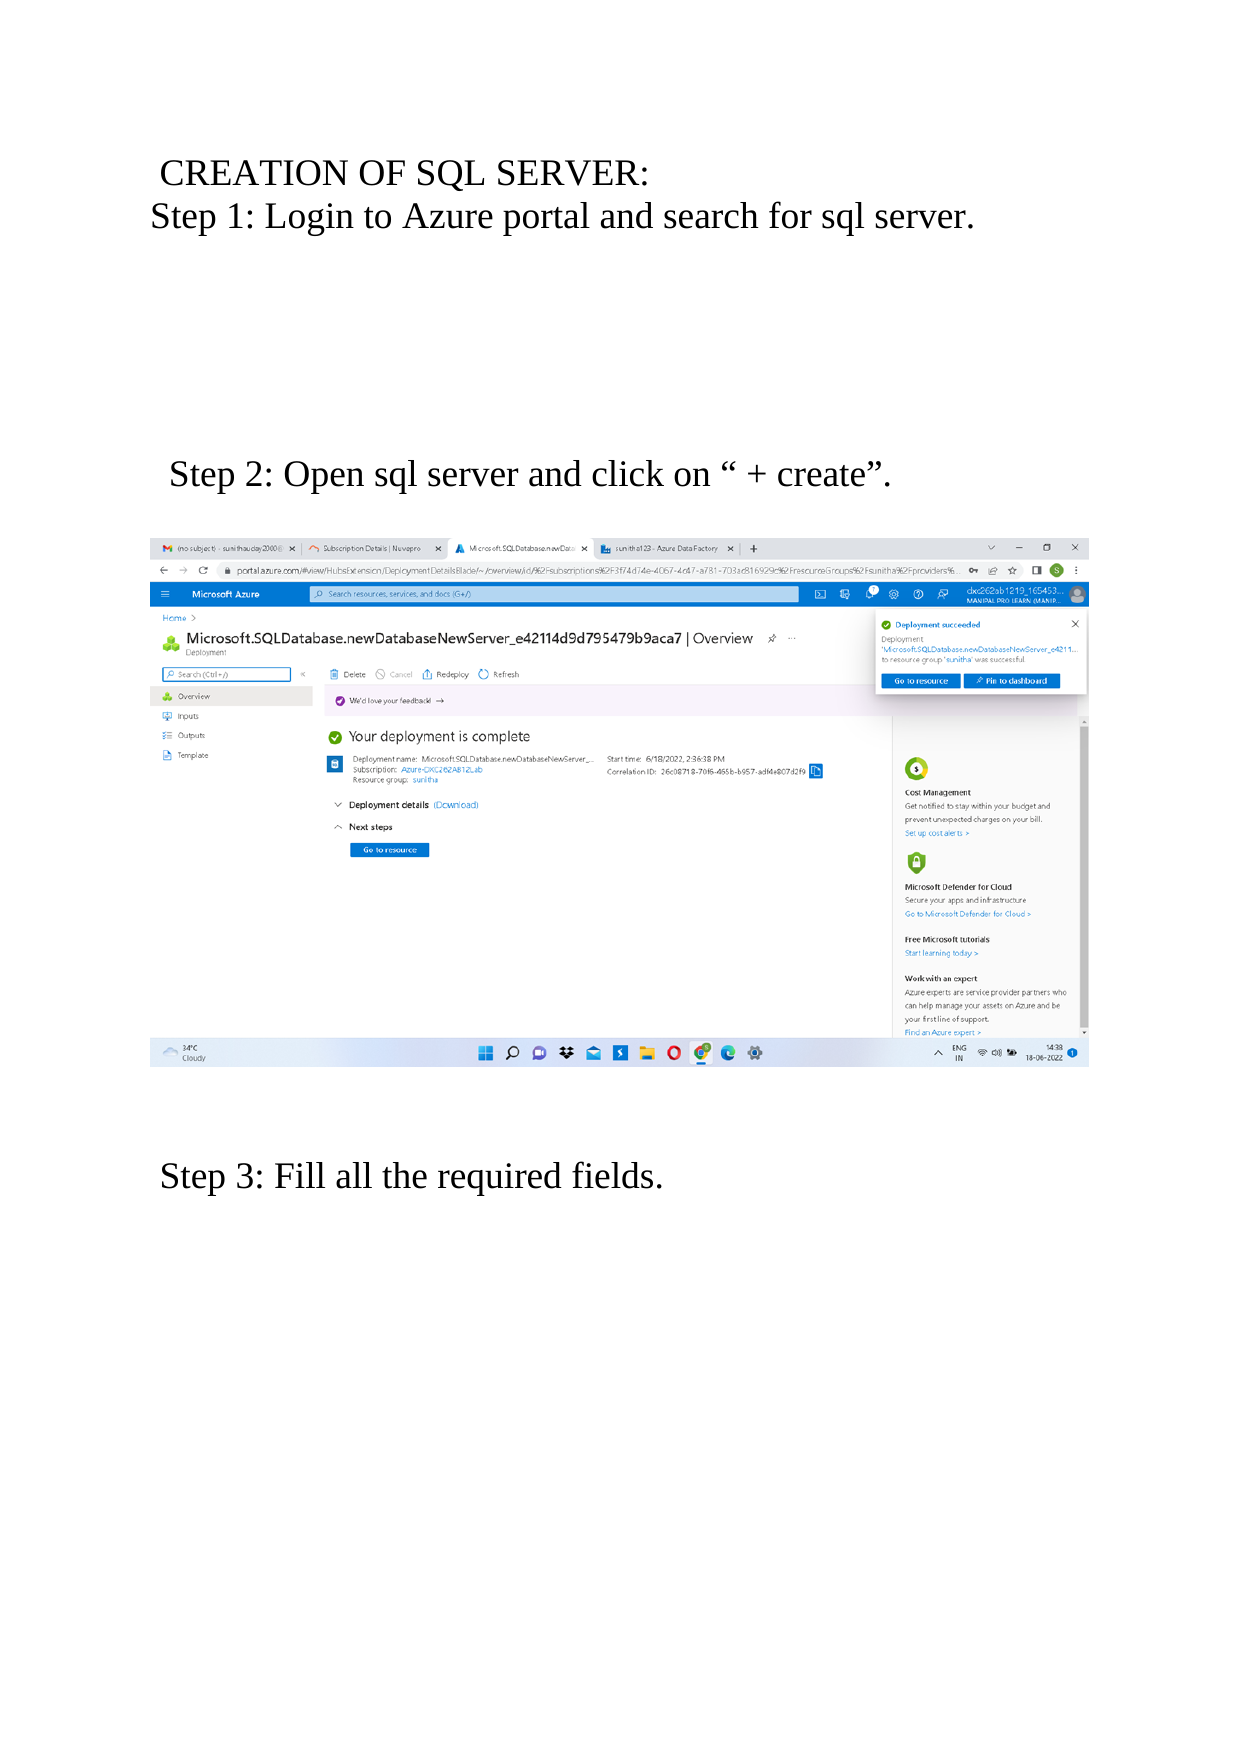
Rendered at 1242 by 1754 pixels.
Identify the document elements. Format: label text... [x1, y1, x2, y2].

text Step 3: Fill all the required fields. [150, 1153, 1092, 1196]
text Step 2: Open sql server and click on “ + create”. [150, 452, 1092, 495]
text Step 1: Login to Azure portal and search for sql server. [150, 193, 1092, 236]
picture [150, 538, 1089, 1067]
text CREATION OF SQL SERVER: [150, 150, 1092, 193]
